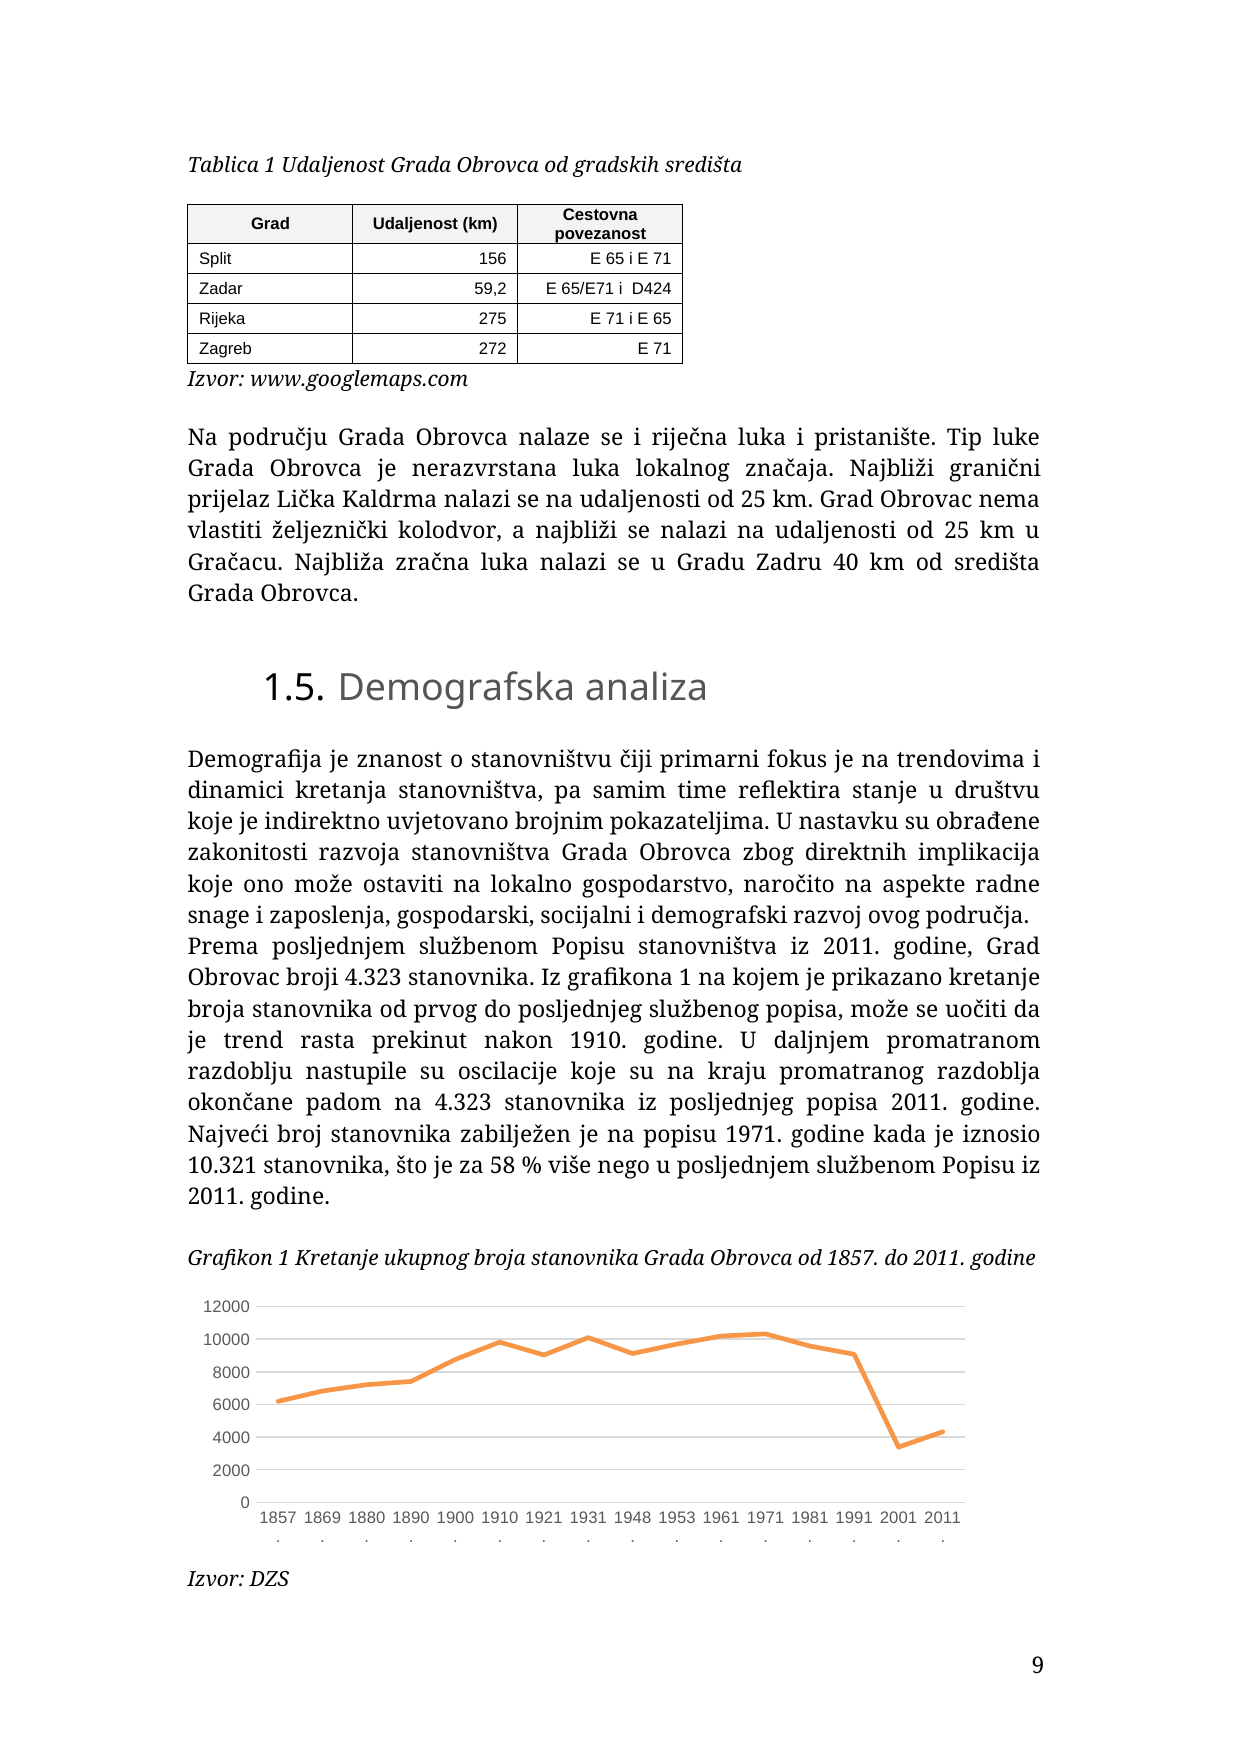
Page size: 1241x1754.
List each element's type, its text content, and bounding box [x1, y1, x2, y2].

table_cell 272 [353, 334, 517, 363]
table_cell E 71 [518, 334, 682, 363]
table_cell E 71 i E 65 [518, 304, 682, 333]
table_cell Zadar [188, 274, 352, 303]
table_cell E 65 i E 71 [518, 244, 682, 273]
text Tablica 1 Udaljenost Grada Obrovca od gradskih središta [187, 150, 1041, 178]
table_cell 275 [353, 304, 517, 333]
table_header Cestovna povezanost [518, 205, 682, 243]
text Izvor: DZS [187, 1564, 1041, 1592]
text Izvor: www.googlemaps.com [187, 364, 1041, 392]
table_header Grad [188, 205, 352, 243]
table_cell Rijeka [188, 304, 352, 333]
table_cell E 65/E71 i D424 [518, 274, 682, 303]
text Grafikon 1 Kretanje ukupnog broja stanovnika Grada Obrovca od 1857. do 2011. godine [187, 1243, 1041, 1271]
table_cell Split [188, 244, 352, 273]
table_cell 156 [353, 244, 517, 273]
subtitle Demografska analiza [262, 660, 1041, 711]
text Demografija je znanost o stanovništvu čiji primarni fokus je na trendovima i dinamici kretanja stanovništva, pa samim time reflektira stanje u društvu koje je indirektno uvjetovano brojnim pokazateljima. U nastavku su obrađene zakonitosti razvoja stanovništva Grada Obrovca zbog direktnih implikacija koje ono može ostaviti na lokalno gospodarstvo, naročito na aspekte radne snage i zaposlenja, gospodarski, socijalni i demografski razvoj ovog područja. [187, 743, 1041, 930]
table_cell Zagreb [188, 334, 352, 363]
table_cell 59,2 [353, 274, 517, 303]
text Prema posljednjem službenom Popisu stanovništva iz 2011. godine, Grad Obrovac broji 4.323 stanovnika. Iz grafikona 1 na kojem je prikazano kretanje broja stanovnika od prvog do posljednjeg službenog popisa, može se uočiti da je trend rasta prekinut nakon 1910. godine. U daljnjem promatranom razdoblju nastupile su oscilacije koje su na kraju promatranog razdoblja okončane padom na 4.323 stanovnika iz posljednjeg popisa 2011. godine. Najveći broj stanovnika zabilježen je na popisu 1971. godine kada je iznosio 10.321 stanovnika, što je za 58 % više nego u posljednjem službenom Popisu iz 2011. godine. [187, 930, 1041, 1211]
table_header Udaljenost (km) [353, 205, 517, 243]
text Na području Grada Obrovca nalaze se i riječna luka i pristanište. Tip luke Grada Obrovca je nerazvrstana luka lokalnog značaja. Najbliži granični prijelaz Lička Kaldrma nalazi se na udaljenosti od 25 km. Grad Obrovac nema vlastiti željeznički kolodvor, a najbliži se nalazi na udaljenosti od 25 km u Gračacu. Najbliža zračna luka nalazi se u Gradu Zadru 40 km od središta Grada Obrovca. [187, 421, 1041, 608]
